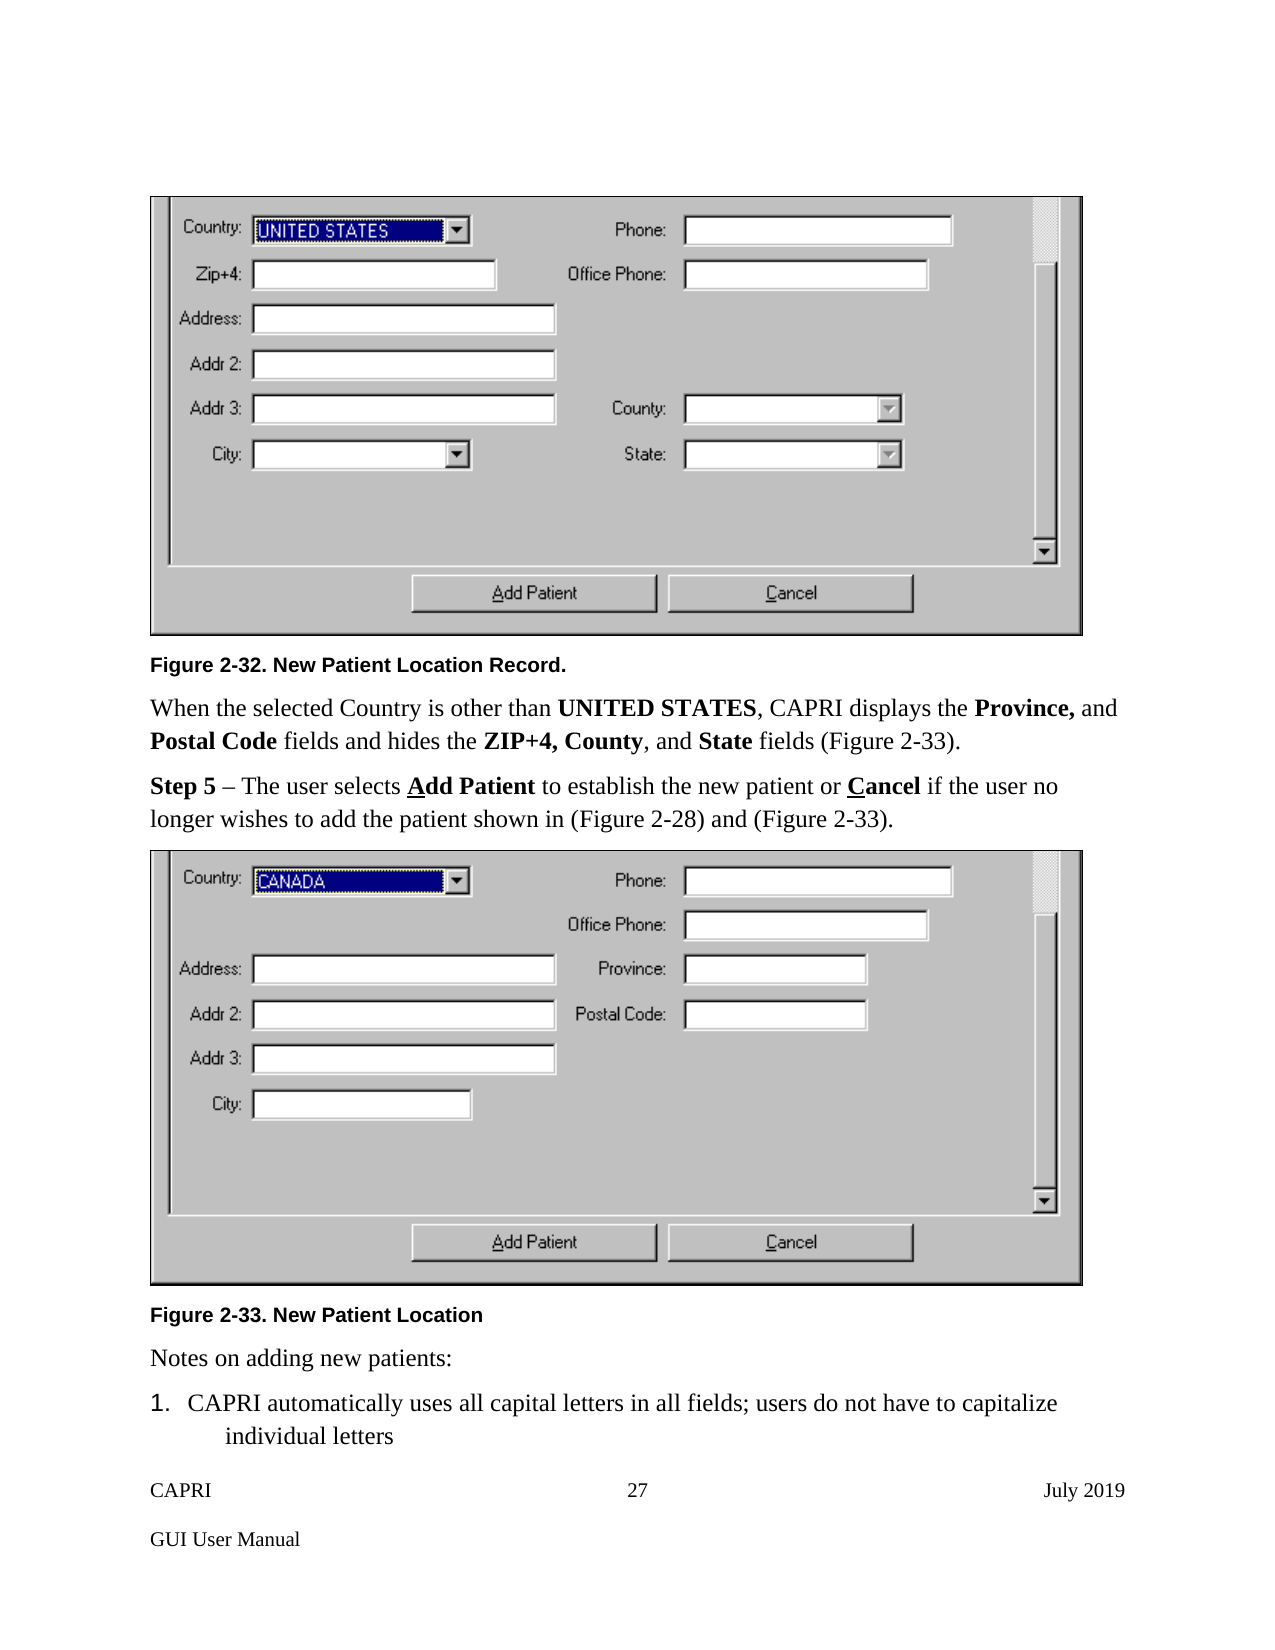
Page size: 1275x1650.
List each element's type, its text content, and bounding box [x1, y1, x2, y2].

picture [151, 851, 1082, 1285]
picture [151, 197, 1082, 635]
text Notes on adding new patients: [150, 1343, 1125, 1371]
list CAPRI automatically uses all capital letters in all fields; users do not have to capitalize individual letters [150, 1388, 1125, 1450]
